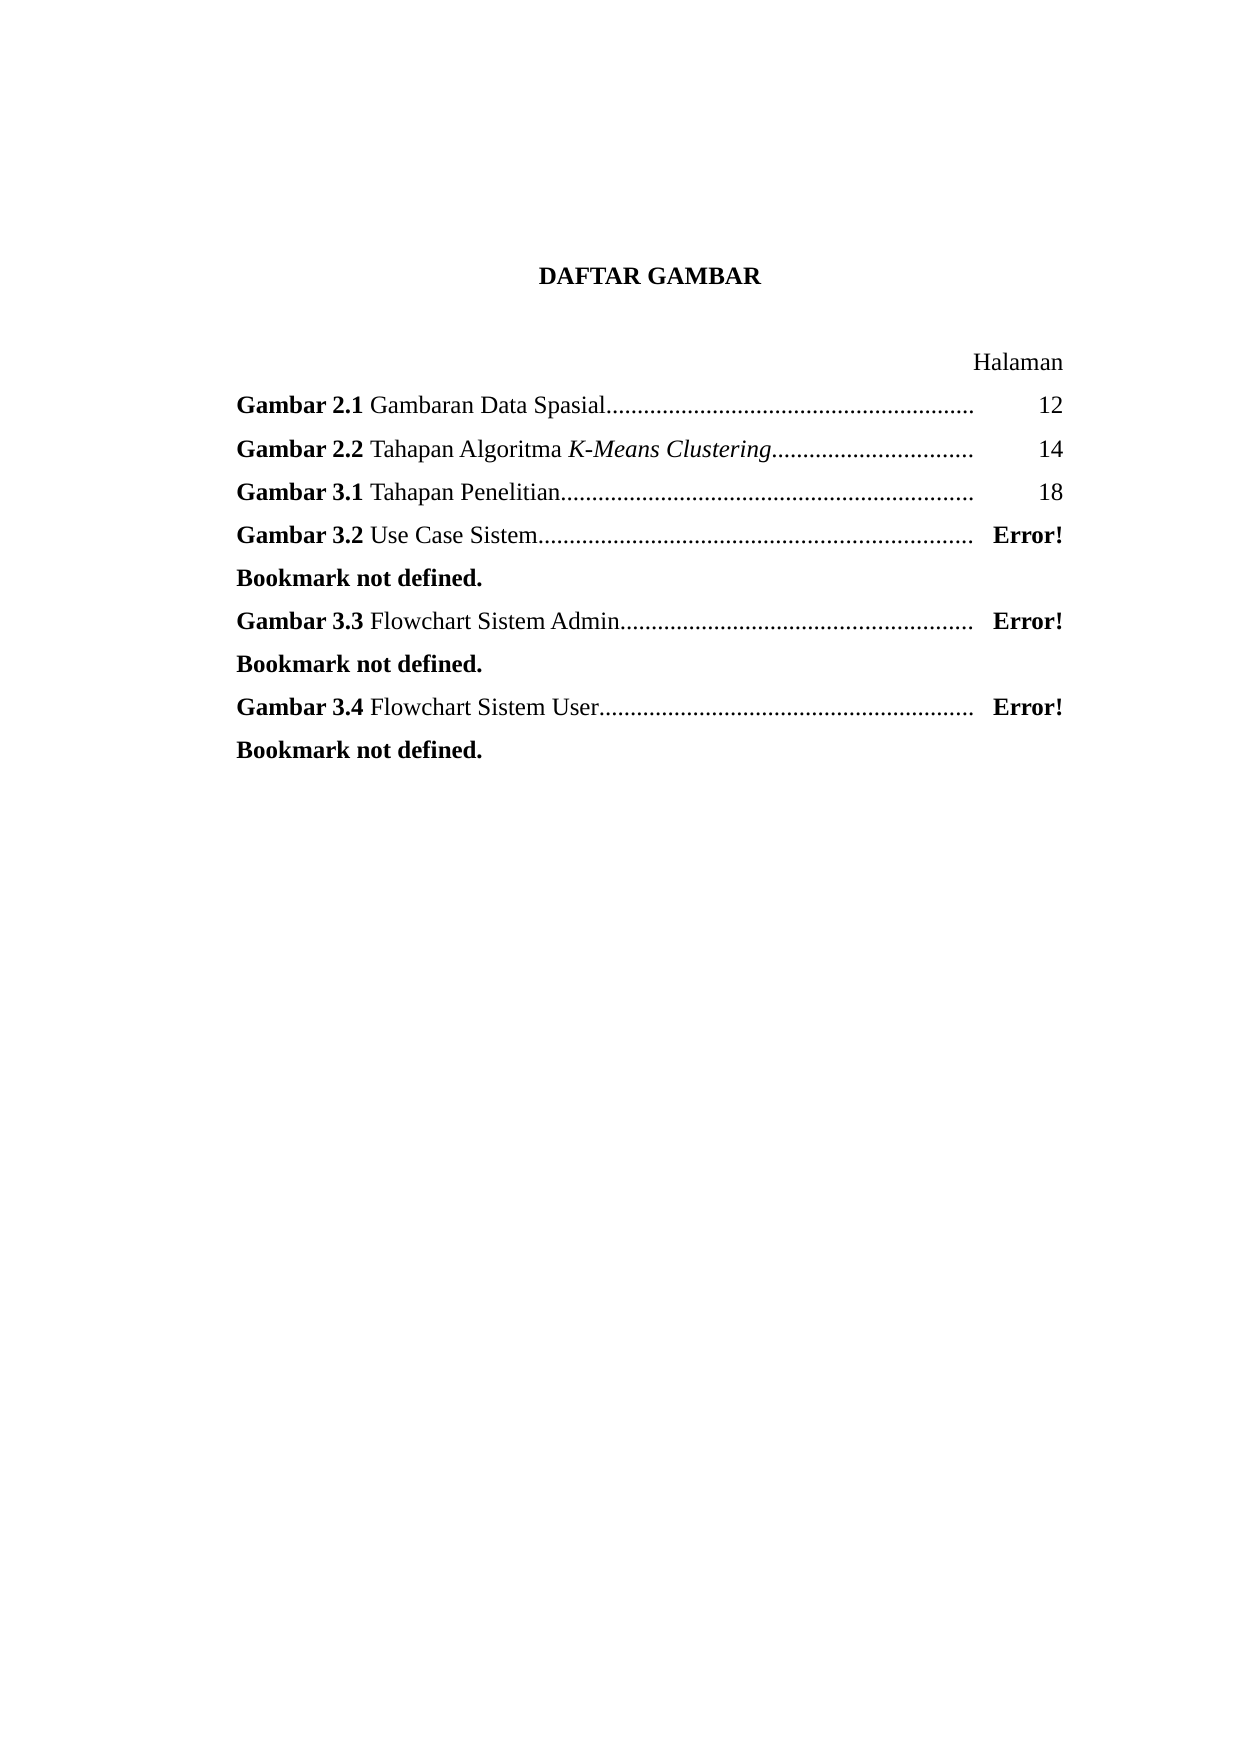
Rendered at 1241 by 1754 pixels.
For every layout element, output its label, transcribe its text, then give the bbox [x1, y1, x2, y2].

text Gambar 3.2 Use Case Sistem Error! Bookmark not defined. [236, 520, 1063, 592]
text Gambar 3.1 Tahapan Penelitian 18 [236, 477, 1063, 506]
text Gambar 2.1 Gambaran Data Spasial 12 [236, 391, 1063, 419]
text Gambar 3.4 Flowchart Sistem User Error! Bookmark not defined. [236, 692, 1063, 764]
text Gambar 2.2 Tahapan Algoritma K-Means Clustering 14 [236, 434, 1063, 462]
subtitle DAFTAR GAMBAR [236, 261, 1063, 290]
text Halaman [236, 347, 1063, 376]
text Gambar 3.3 Flowchart Sistem Admin Error! Bookmark not defined. [236, 606, 1063, 678]
